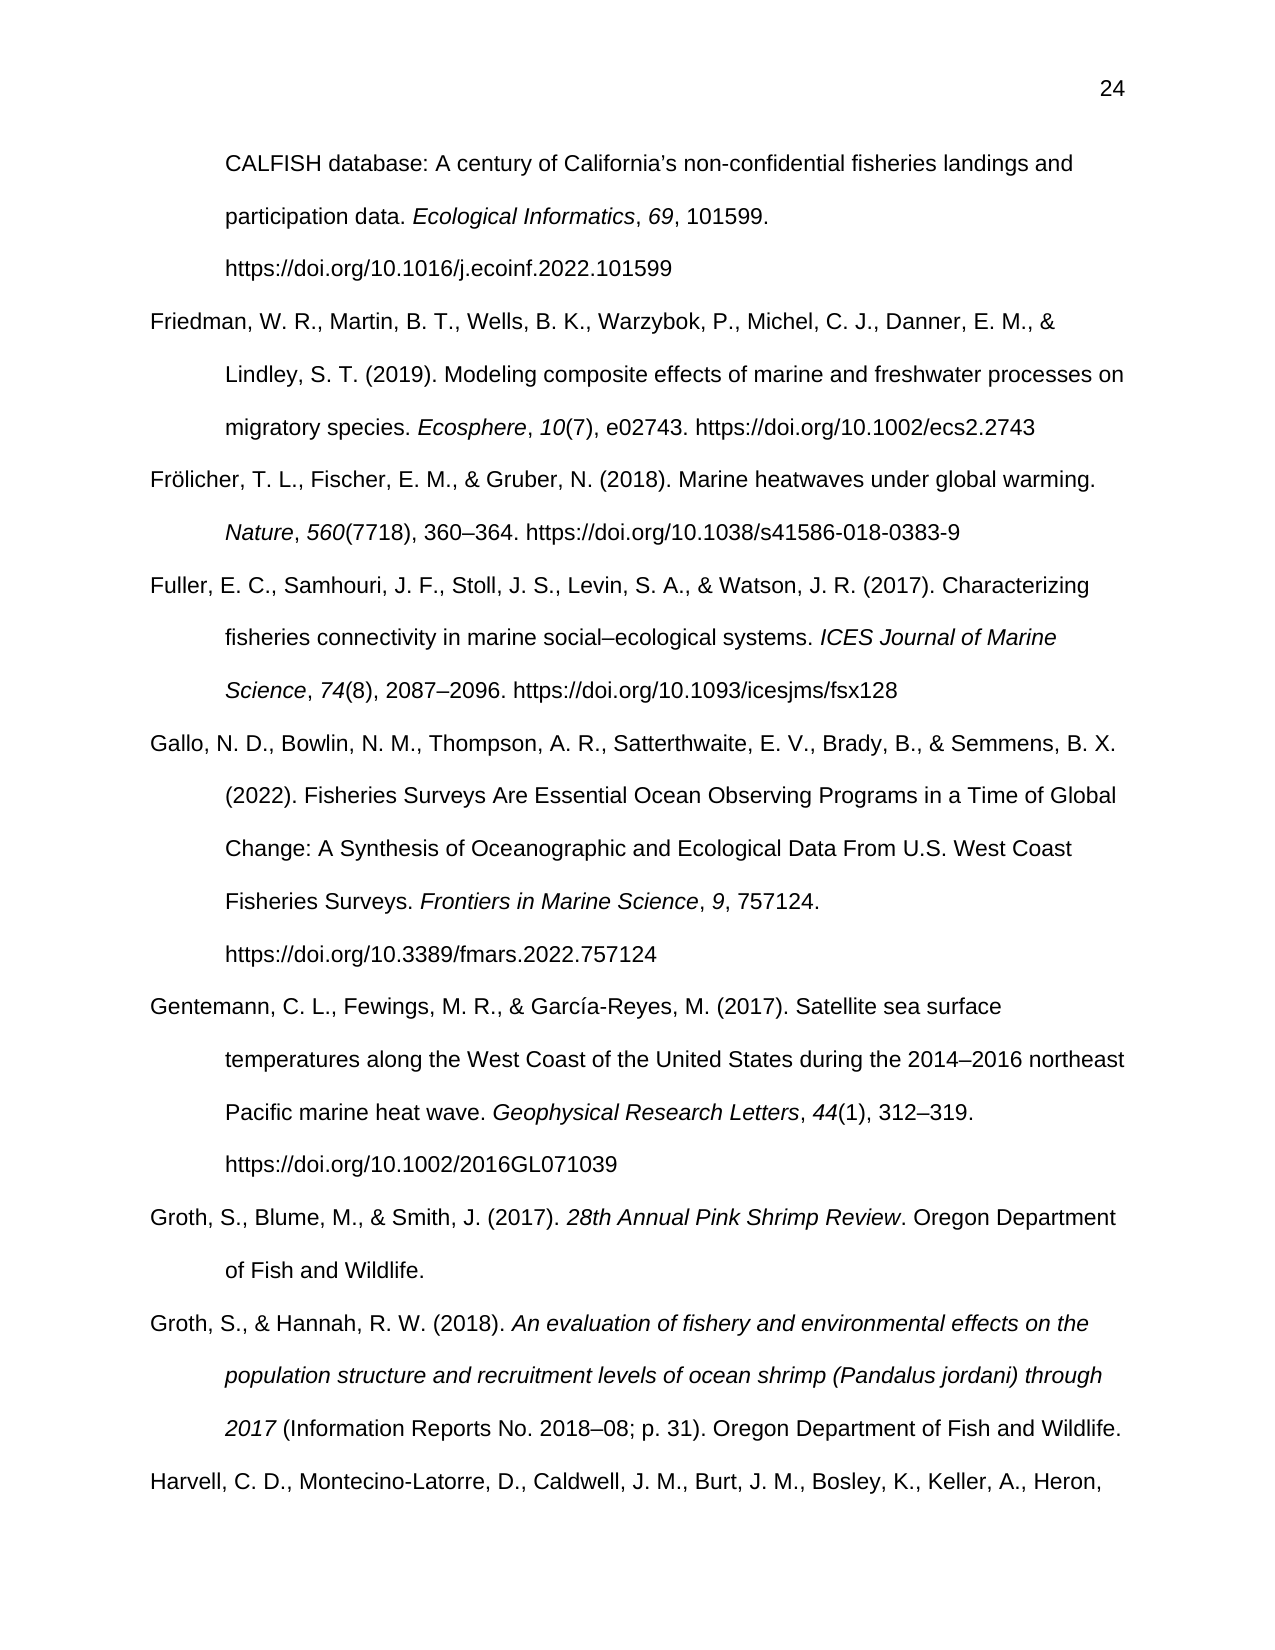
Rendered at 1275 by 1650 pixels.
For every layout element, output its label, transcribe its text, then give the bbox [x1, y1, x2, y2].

text Friedman, W. R., Martin, B. T., Wells, B. K., Warzybok, P., Michel, C. J., Danner, E. M., & Lindley, S. T. (2019). Modeling composite effects of marine and freshwater processes on migratory species. Ecosphere, 10(7), e02743. https://doi.org/10.1002/ecs2.2743 [150, 308, 1125, 440]
text Gentemann, C. L., Fewings, M. R., & García-Reyes, M. (2017). Satellite sea surface temperatures along the West Coast of the United States during the 2014–2016 northeast Pacific marine heat wave. Geophysical Research Letters, 44(1), 312–319. https://doi.org/10.1002/2016GL071039 [150, 993, 1125, 1178]
text Fuller, E. C., Samhouri, J. F., Stoll, J. S., Levin, S. A., & Watson, J. R. (2017). Characterizing fisheries connectivity in marine social–ecological systems. ICES Journal of Marine Science, 74(8), 2087–2096. https://doi.org/10.1093/icesjms/fsx128 [150, 572, 1125, 703]
text Groth, S., Blume, M., & Smith, J. (2017). 28th Annual Pink Shrimp Review. Oregon Department of Fish and Wildlife. [150, 1204, 1125, 1283]
text Frölicher, T. L., Fischer, E. M., & Gruber, N. (2018). Marine heatwaves under global warming. Nature, 560(7718), 360–364. https://doi.org/10.1038/s41586-018-0383-9 [150, 466, 1125, 545]
text Groth, S., & Hannah, R. W. (2018). An evaluation of fishery and environmental effects on the population structure and recruitment levels of ocean shrimp (Pandalus jordani) through 2017 (Information Reports No. 2018–08; p. 31). Oregon Department of Fish and Wildlife. [150, 1309, 1125, 1441]
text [150, 150, 1125, 282]
text Gallo, N. D., Bowlin, N. M., Thompson, A. R., Satterthwaite, E. V., Brady, B., & Semmens, B. X. (2022). Fisheries Surveys Are Essential Ocean Observing Programs in a Time of Global Change: A Synthesis of Oceanographic and Ecological Data From U.S. West Coast Fisheries Surveys. Frontiers in Marine Science, 9, 757124. https://doi.org/10.3389/fmars.2022.757124 [150, 730, 1125, 967]
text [150, 1468, 1125, 1494]
